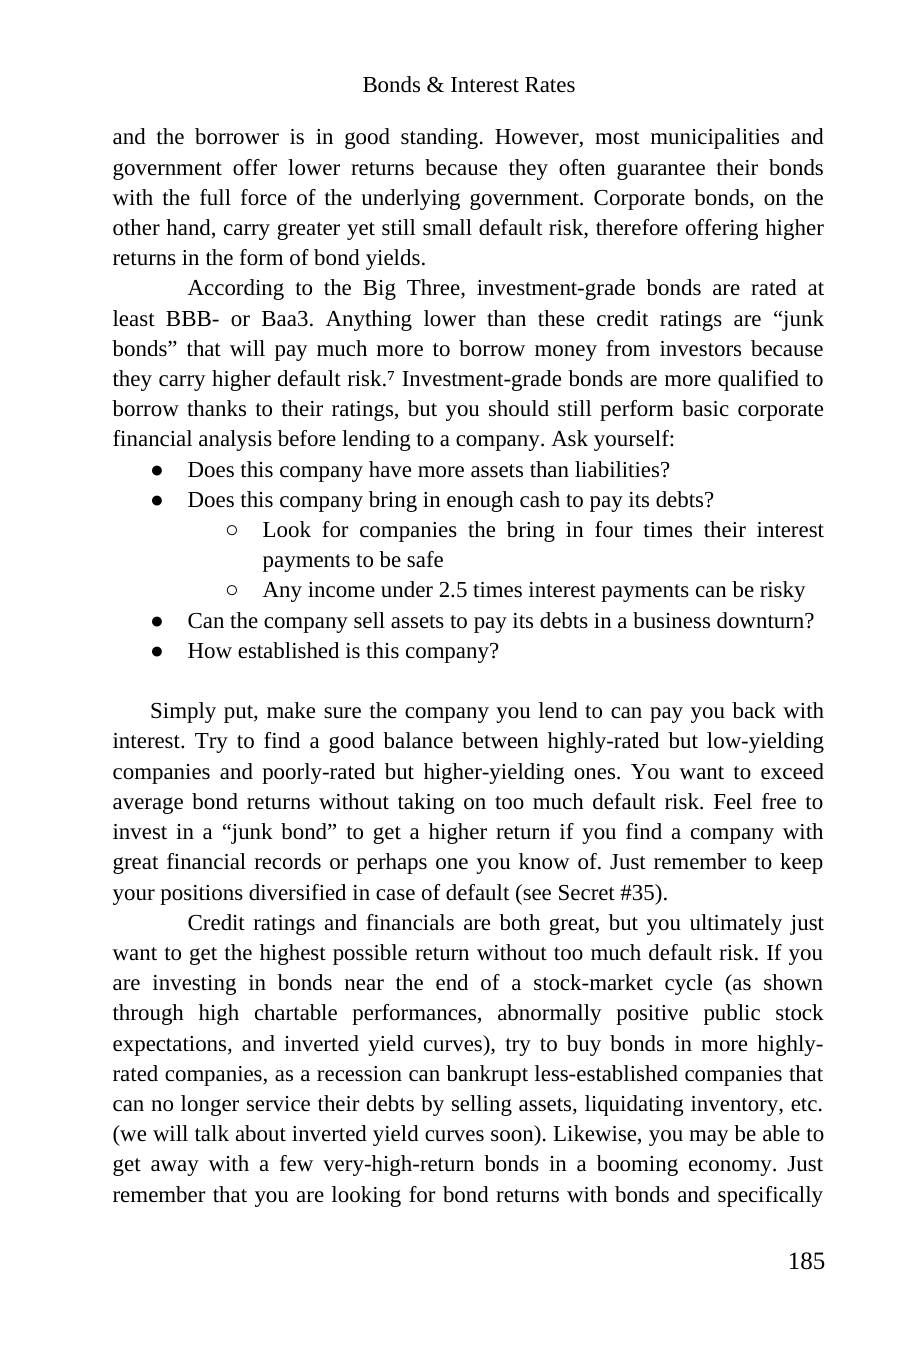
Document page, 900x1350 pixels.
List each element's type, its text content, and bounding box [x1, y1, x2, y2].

text Simply put, make sure the company you lend to can pay you back with interest. Try to find a good balance between highly-rated but low-yielding companies and poorly-rated but higher-yielding ones. You want to exceed average bond returns without taking on too much default risk. Feel free to invest in a “junk bond” to get a higher return if you find a company with great financial records or perhaps one you know of. Just remember to keep your positions diversified in case of default (see Secret #35). [112, 697, 825, 905]
list Can the company sell assets to pay its debts in a business downturn? [150, 607, 825, 633]
list Look for companies the bring in four times their interest payments to be safe [225, 516, 825, 573]
text According to the Big Three, investment-grade bonds are rated at least BBB- or Baa3. Anything lower than these credit ratings are “junk bonds” that will pay much more to borrow money from investors because they carry higher default risk.⁷ Investment-grade bonds are more qualified to borrow thanks to their ratings, but you should still perform basic corporate financial analysis before lending to a company. Ask yourself: [112, 274, 825, 452]
list Does this company bring in enough cash to pay its debts? [150, 486, 825, 512]
list Does this company have more assets than liabilities? [150, 456, 825, 482]
list Any income under 2.5 times interest payments can be risky [225, 577, 825, 603]
list How established is this company? [150, 637, 825, 663]
